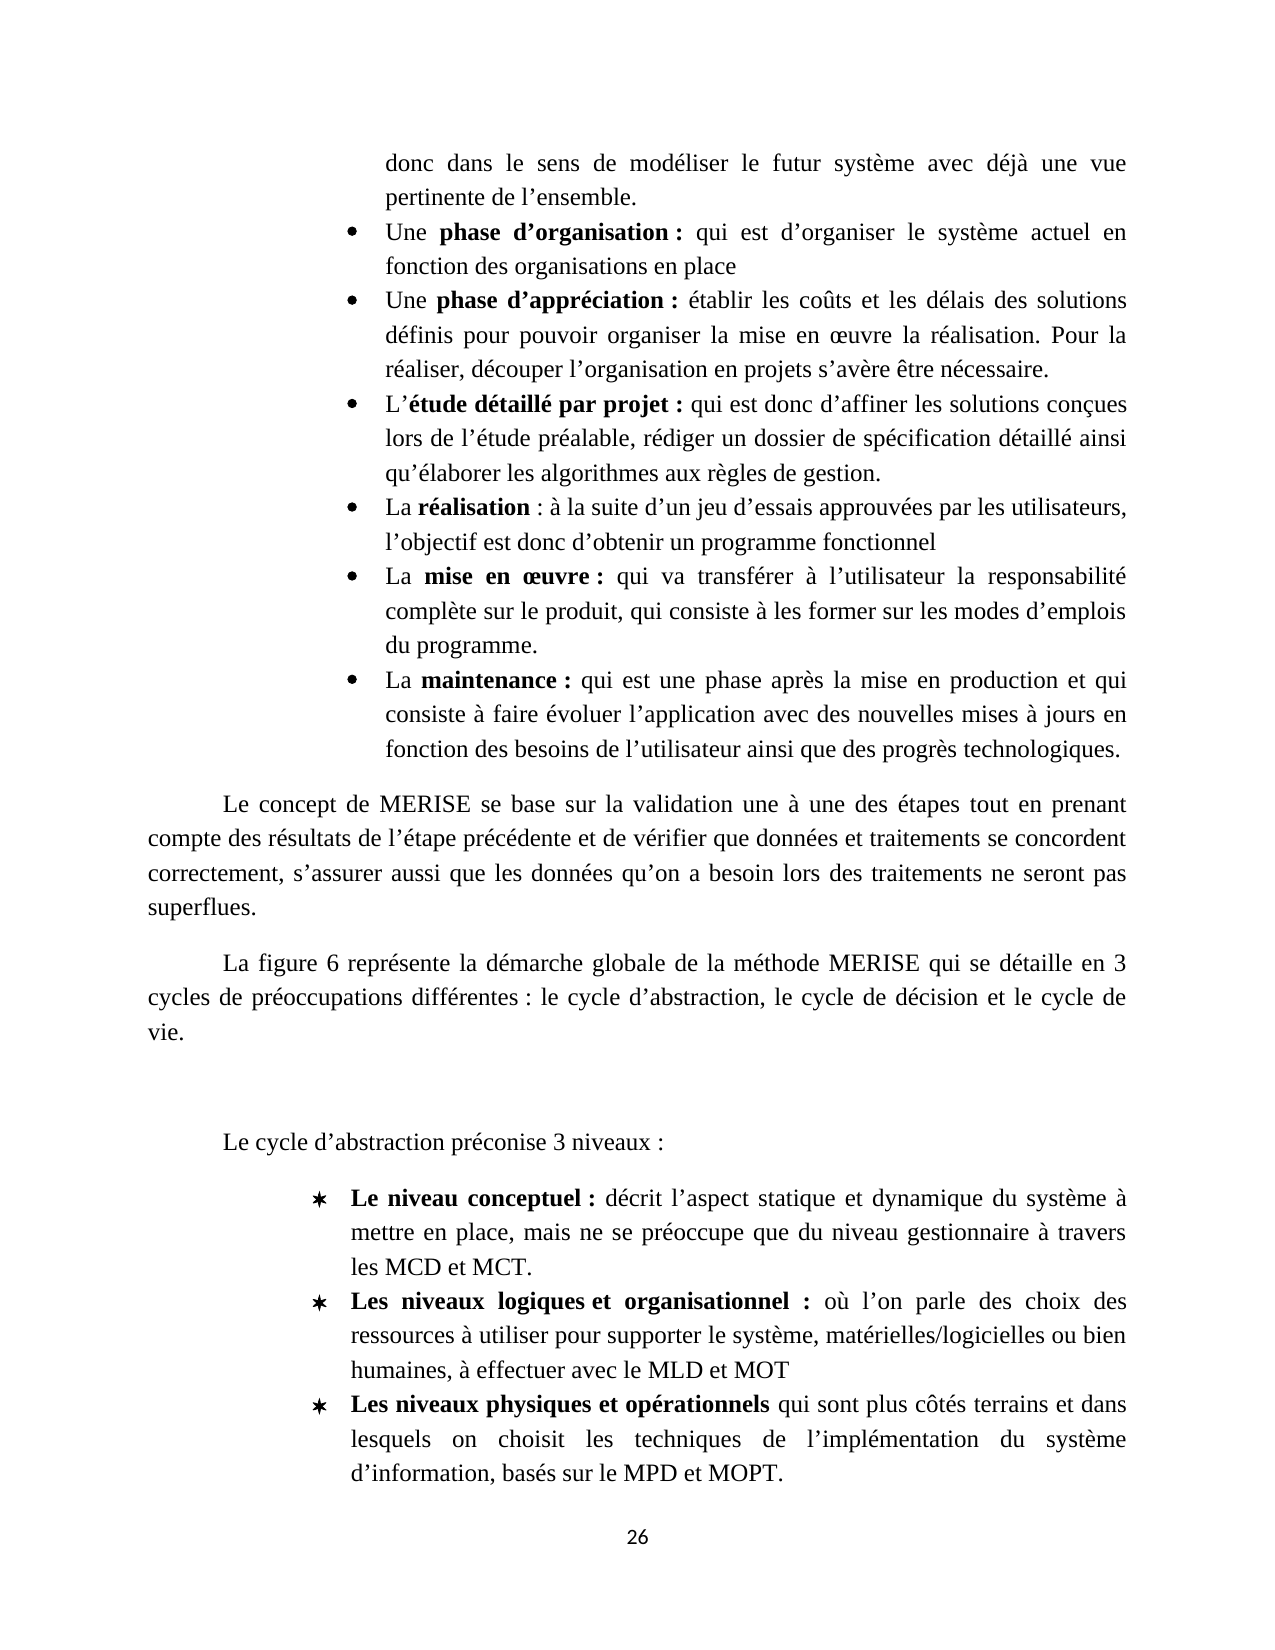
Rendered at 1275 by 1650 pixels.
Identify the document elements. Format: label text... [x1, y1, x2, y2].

text Le concept de MERISE se base sur la validation une à une des étapes tout en prenant compte des résultats de l’étape précédente et de vérifier que données et traitements se concordent correctement, s’assurer aussi que les données qu’on a besoin lors des traitements ne seront pas superflues. [148, 789, 1127, 921]
list La maintenance : qui est une phase après la mise en production et qui consiste à faire évoluer l’application avec des nouvelles mises à jours en fonction des besoins de l’utilisateur ainsi que des progrès technologiques. [348, 665, 1127, 762]
list Une phase d’organisation : qui est d’organiser le système actuel en fonction des organisations en place [348, 217, 1127, 280]
text La figure 6 représente la démarche globale de la méthode MERISE qui se détaille en 3 cycles de préoccupations différentes : le cycle d’abstraction, le cycle de décision et le cycle de vie. [148, 948, 1127, 1046]
list Les niveaux physiques et opérationnels qui sont plus côtés terrains et dans lesquels on choisit les techniques de l’implémentation du système d’information, basés sur le MPD et MOPT. [313, 1389, 1127, 1487]
list L’étude détaillé par projet : qui est donc d’affiner les solutions conçues lors de l’étude préalable, rédiger un dossier de spécification détaillé ainsi qu’élaborer les algorithmes aux règles de gestion. [348, 389, 1127, 487]
text Le cycle d’abstraction préconise 3 niveaux : [148, 1127, 1127, 1156]
list Les niveaux logiques et organisationnel : où l’on parle des choix des ressources à utiliser pour supporter le système, matérielles/logicielles ou bien humaines, à effectuer avec le MLD et MOT [313, 1286, 1127, 1384]
list La réalisation : à la suite d’un jeu d’essais approuvées par les utilisateurs, l’objectif est donc d’obtenir un programme fonctionnel [348, 492, 1127, 556]
list Le niveau conceptuel : décrit l’aspect statique et dynamique du système à mettre en place, mais ne se préoccupe que du niveau gestionnaire à travers les MCD et MCT. [313, 1183, 1127, 1280]
list La mise en œuvre : qui va transférer à l’utilisateur la responsabilité complète sur le produit, qui consiste à les former sur les modes d’emplois du programme. [348, 561, 1127, 659]
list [348, 148, 1127, 211]
list Une phase d’appréciation : établir les coûts et les délais des solutions définis pour pouvoir organiser la mise en œuvre la réalisation. Pour la réaliser, découper l’organisation en projets s’avère être nécessaire. [348, 286, 1127, 383]
